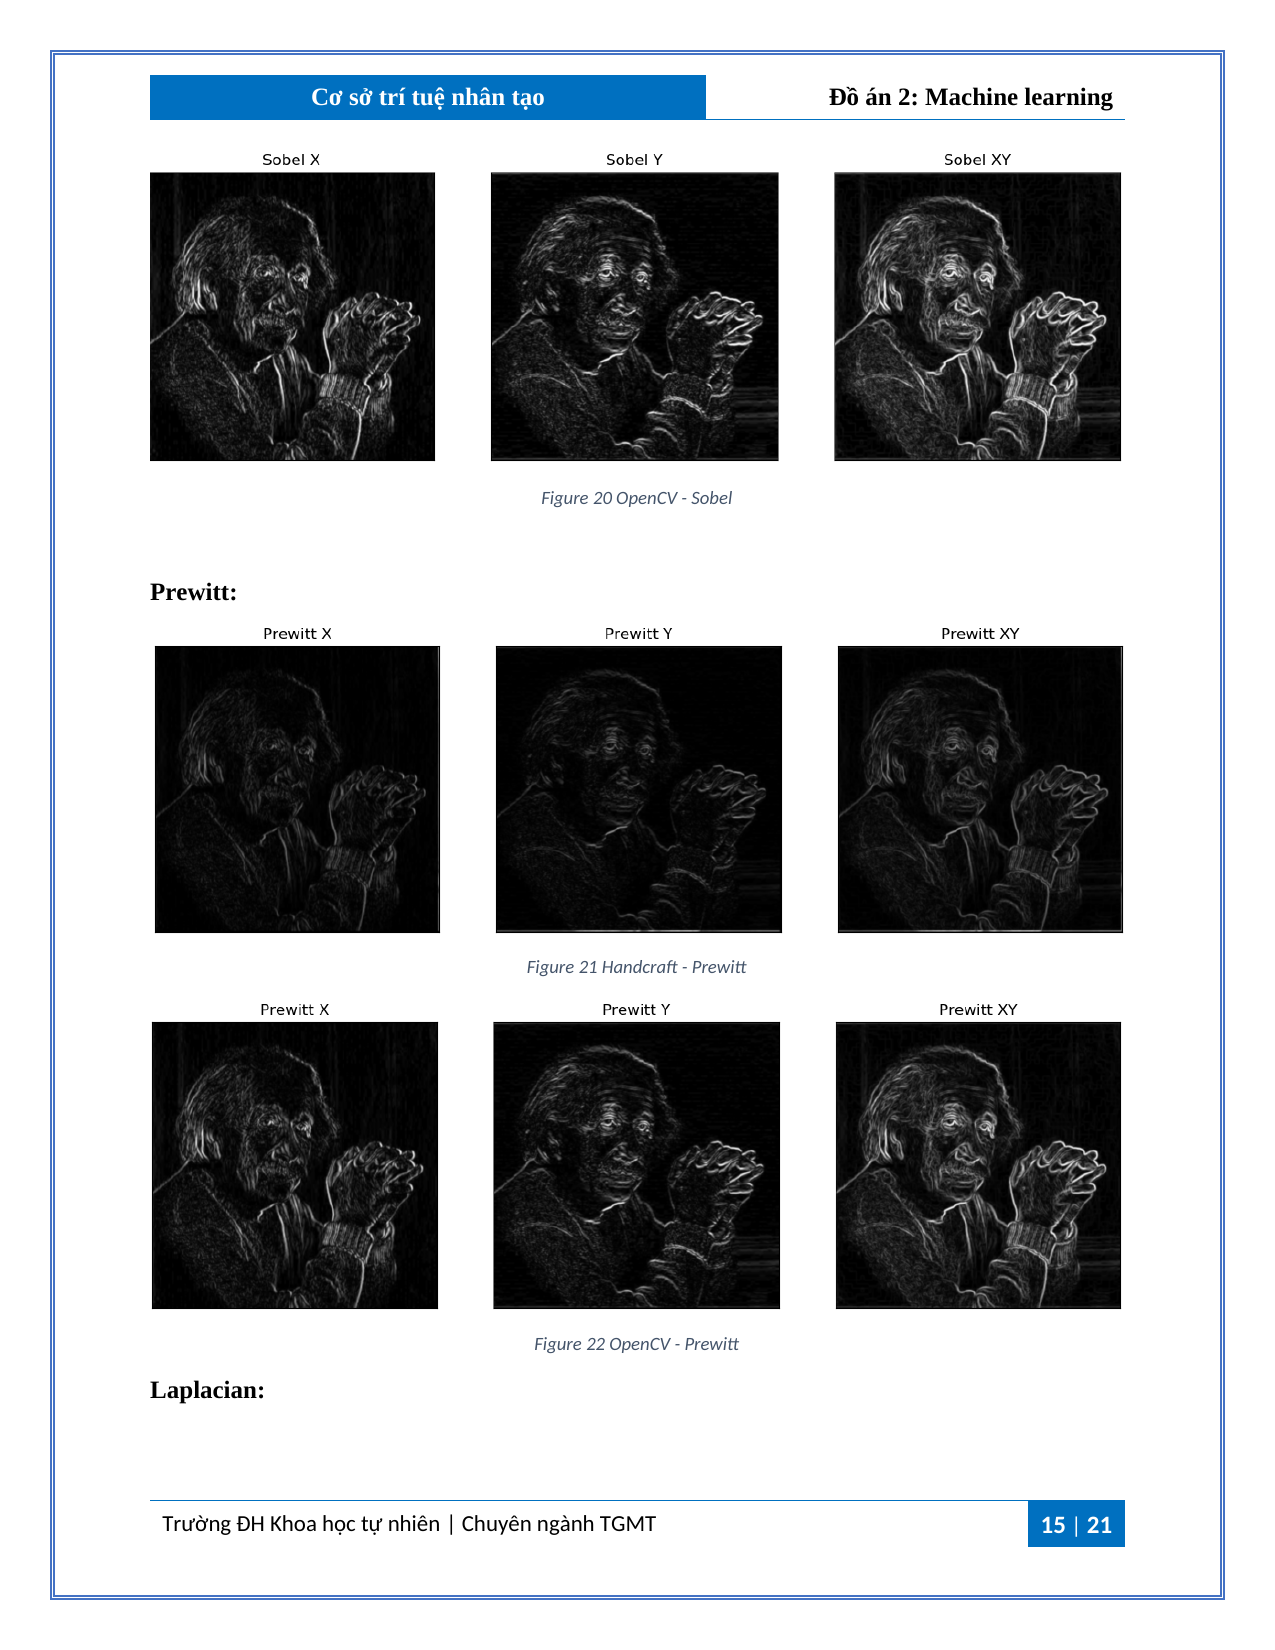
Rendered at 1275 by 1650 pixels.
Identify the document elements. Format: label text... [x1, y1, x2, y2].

picture [150, 999, 1125, 1313]
picture [150, 150, 1125, 468]
picture [150, 624, 1125, 937]
text Laplacian: [150, 1375, 1125, 1404]
text Prewitt: [150, 577, 1125, 606]
